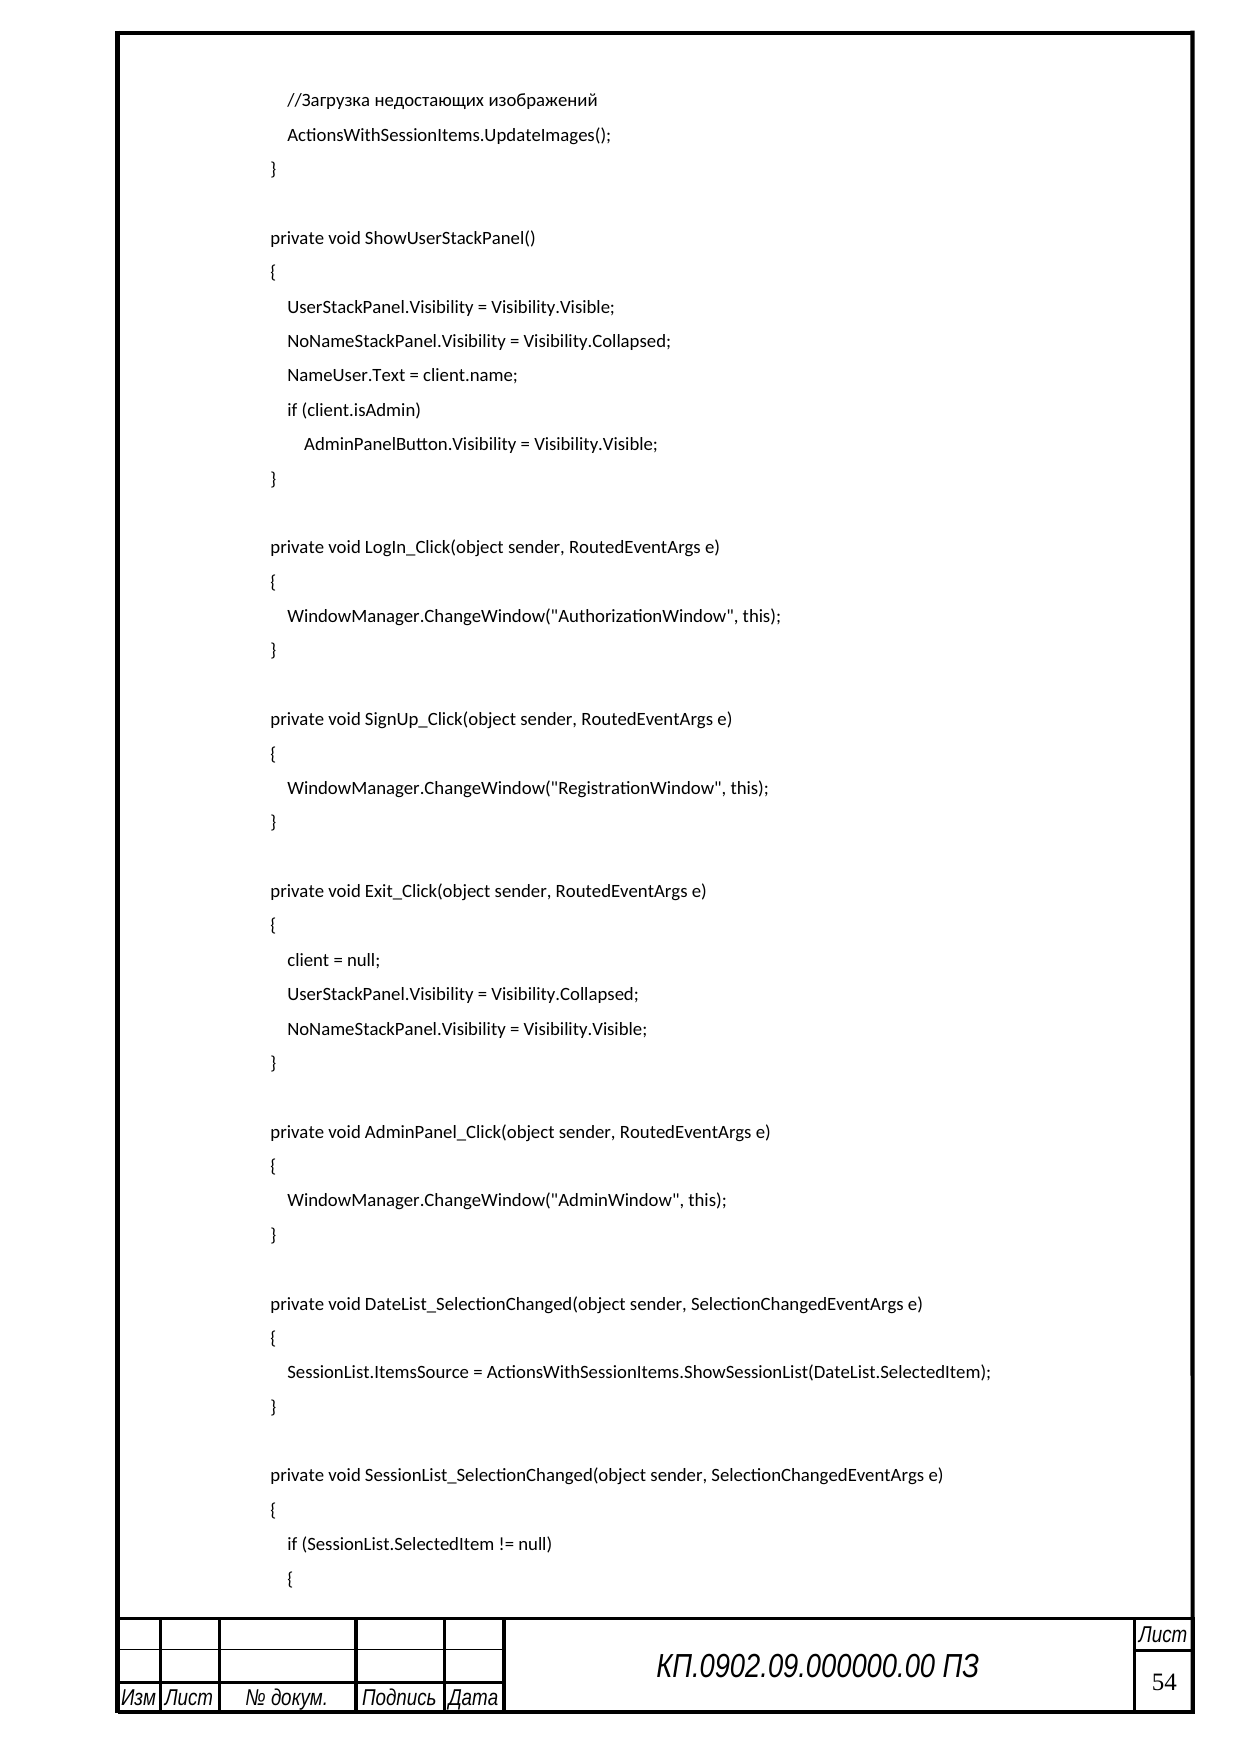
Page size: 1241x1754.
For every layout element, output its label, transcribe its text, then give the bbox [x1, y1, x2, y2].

text } [148, 639, 1164, 662]
text { [148, 570, 1164, 593]
text private void DateList_SelectionChanged(object sender, SelectionChangedEventArgs e) [148, 1292, 1164, 1315]
text } [148, 811, 1164, 833]
text { [148, 742, 1164, 765]
text private void SignUp_Click(object sender, RoutedEventArgs e) [148, 707, 1164, 730]
text WindowManager.ChangeWindow("AuthorizationWindow", this); [148, 604, 1164, 627]
text { [148, 1567, 1164, 1590]
text { [148, 1326, 1164, 1349]
text { [148, 914, 1164, 937]
text private void AdminPanel_Click(object sender, RoutedEventArgs e) [148, 1120, 1164, 1143]
text AdminPanelButton.Visibility = Visibility.Visible; [148, 432, 1164, 455]
text SessionList.ItemsSource = ActionsWithSessionItems.ShowSessionList(DateList.SelectedItem); [148, 1361, 1164, 1383]
text { [148, 261, 1164, 283]
text client = null; [148, 948, 1164, 971]
text UserStackPanel.Visibility = Visibility.Visible; [148, 295, 1164, 318]
text UserStackPanel.Visibility = Visibility.Collapsed; [148, 982, 1164, 1005]
text WindowManager.ChangeWindow("RegistrationWindow", this); [148, 776, 1164, 799]
text } [148, 1395, 1164, 1418]
text } [148, 157, 1164, 180]
text NameUser.Text = client.name; [148, 364, 1164, 387]
text NoNameStackPanel.Visibility = Visibility.Visible; [148, 1017, 1164, 1040]
text { [148, 1498, 1164, 1521]
text if (client.isAdmin) [148, 398, 1164, 421]
text ActionsWithSessionItems.UpdateImages(); [148, 123, 1164, 146]
text { [148, 1154, 1164, 1177]
text private void ShowUserStackPanel() [148, 226, 1164, 249]
text //Загрузка недостающих изображений [148, 89, 1164, 112]
text WindowManager.ChangeWindow("AdminWindow", this); [148, 1189, 1164, 1212]
text } [148, 467, 1164, 490]
text } [148, 1223, 1164, 1246]
text } [148, 1051, 1164, 1074]
text if (SessionList.SelectedItem != null) [148, 1532, 1164, 1555]
text private void Exit_Click(object sender, RoutedEventArgs e) [148, 879, 1164, 902]
text private void LogIn_Click(object sender, RoutedEventArgs e) [148, 536, 1164, 558]
text NoNameStackPanel.Visibility = Visibility.Collapsed; [148, 329, 1164, 352]
text private void SessionList_SelectionChanged(object sender, SelectionChangedEventArgs e) [148, 1464, 1164, 1487]
